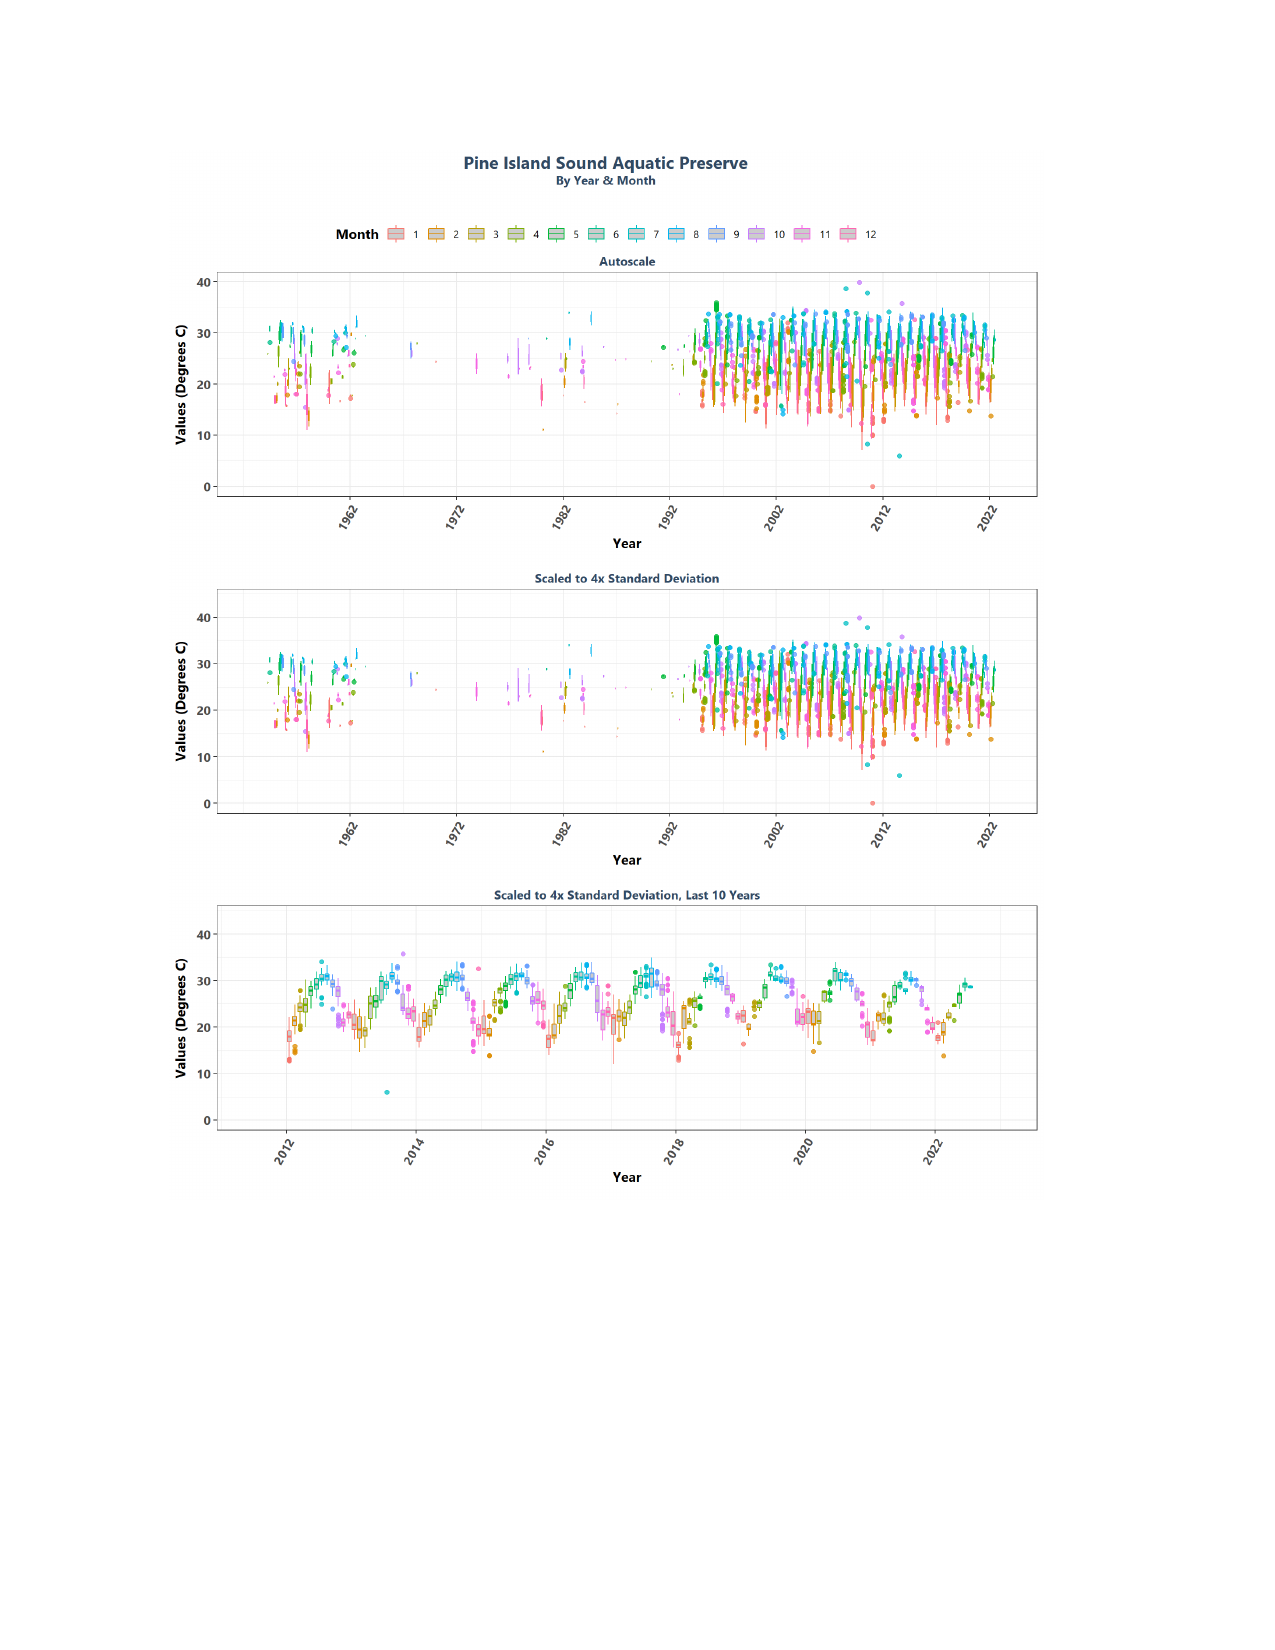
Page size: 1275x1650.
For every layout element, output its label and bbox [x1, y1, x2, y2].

picture [168, 150, 1044, 1200]
